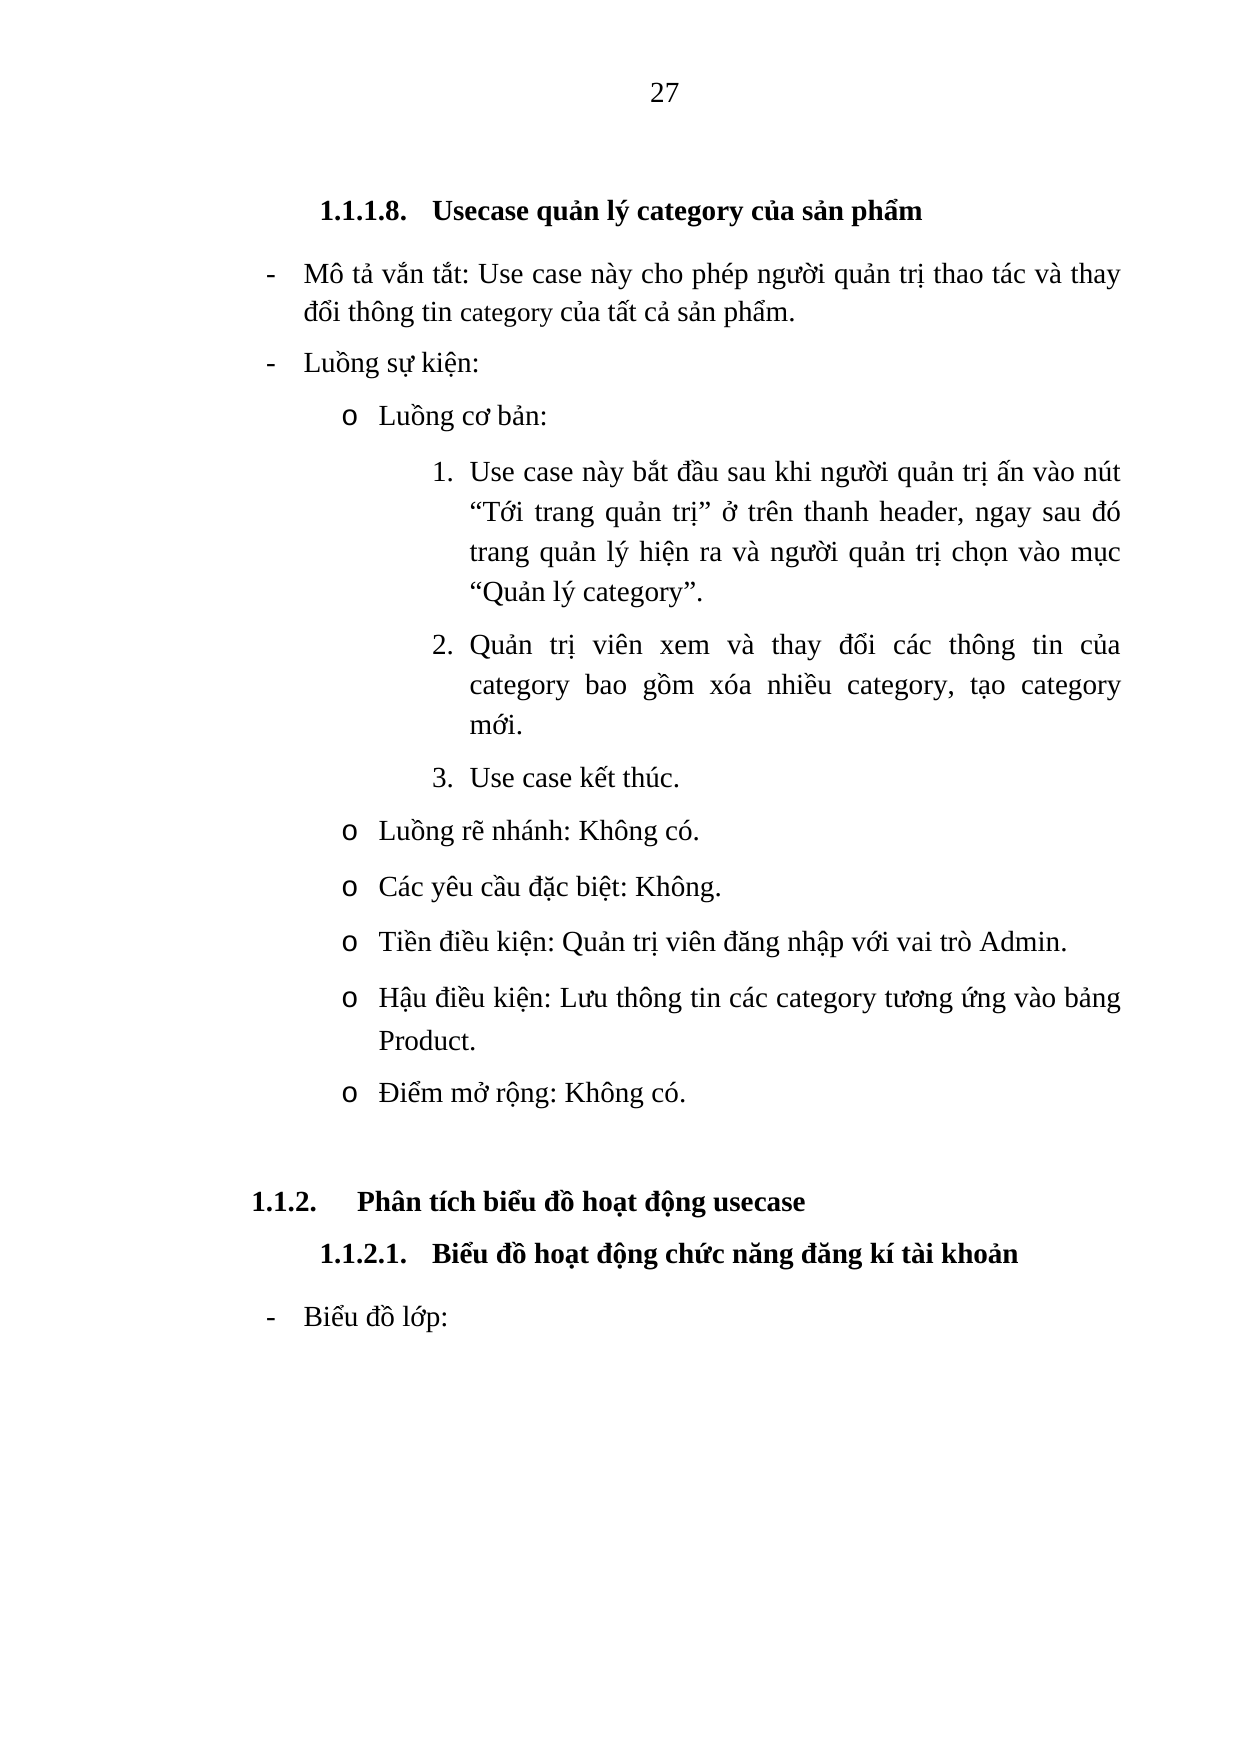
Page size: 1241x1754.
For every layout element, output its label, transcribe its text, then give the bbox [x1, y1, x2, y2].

list Use case này bắt đầu sau khi người quản trị ấn vào nút “Tới trang quản trị” ở trên thanh header, ngay sau đó trang quản lý hiện ra và người quản trị chọn vào mục “Quản lý category”. [432, 454, 1122, 608]
list Mô tả vắn tắt: Use case này cho phép người quản trị thao tác và thay đổi thông tin category của tất cả sản phẩm. [266, 256, 1122, 328]
list Use case kết thúc. [432, 760, 1122, 794]
list Quản trị viên xem và thay đổi các thông tin của category bao gồm xóa nhiều category, tạo category mới. [432, 627, 1122, 741]
subtitle Biểu đồ hoạt động chức năng đăng kí tài khoản [319, 1237, 1122, 1270]
list Biểu đồ lớp: [266, 1299, 1122, 1333]
list Điểm mở rộng: Không có. [341, 1076, 1122, 1112]
list Luồng rẽ nhánh: Không có. [341, 813, 1122, 849]
list Luồng cơ bản: [341, 398, 1122, 434]
list Các yêu cầu đặc biệt: Không. [341, 869, 1122, 905]
list Tiền điều kiện: Quản trị viên đăng nhập với vai trò Admin. [341, 924, 1122, 960]
list Luồng sự kiện: [266, 345, 1122, 379]
subtitle Usecase quản lý category của sản phẩm [319, 193, 1122, 226]
subtitle Phân tích biểu đồ hoạt động usecase [251, 1184, 1122, 1217]
list Hậu điều kiện: Lưu thông tin các category tương ứng vào bảng Product. [341, 980, 1122, 1056]
